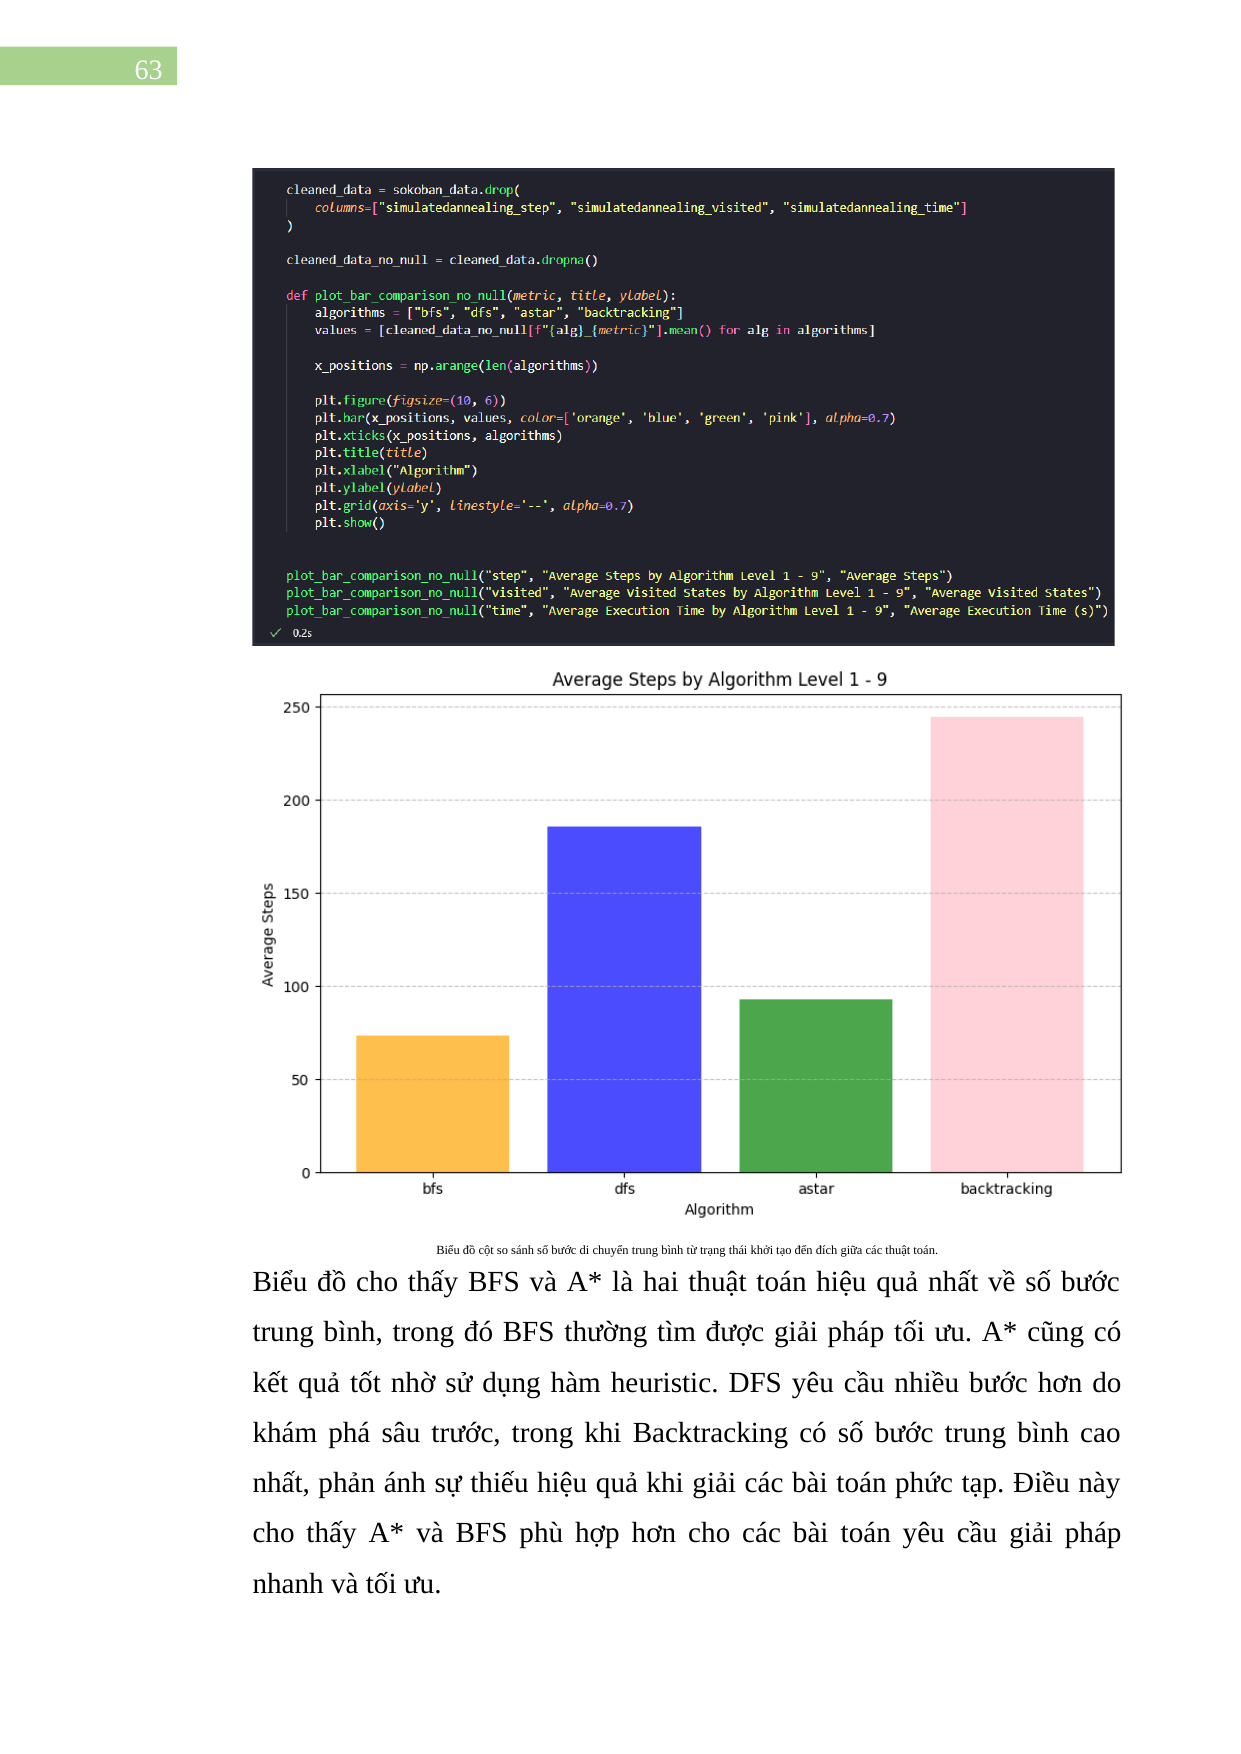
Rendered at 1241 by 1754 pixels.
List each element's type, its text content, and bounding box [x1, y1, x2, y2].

picture [252, 661, 1130, 1227]
list Biểu đồ cho thấy BFS và A* là hai thuật toán hiệu quả nhất về số bước trung bình, trong đó BFS thường tìm được giải pháp tối ưu. A* cũng có kết quả tốt nhờ sử dụng hàm heuristic. DFS yêu cầu nhiều bước hơn do khám phá sâu trước, trong khi Backtracking có số bước trung bình cao nhất, phản ánh sự thiếu hiệu quả khi giải các bài toán phức tạp. Điều này cho thấy A* và BFS phù hợp hơn cho các bài toán yêu cầu giải pháp nhanh và tối ưu. [252, 1264, 1122, 1599]
list Biểu đồ cột so sánh số bước di chuyển trung bình từ trạng thái khởi tạo đến đích giữa các thuật toán. [252, 1242, 1122, 1257]
picture [252, 168, 1115, 646]
